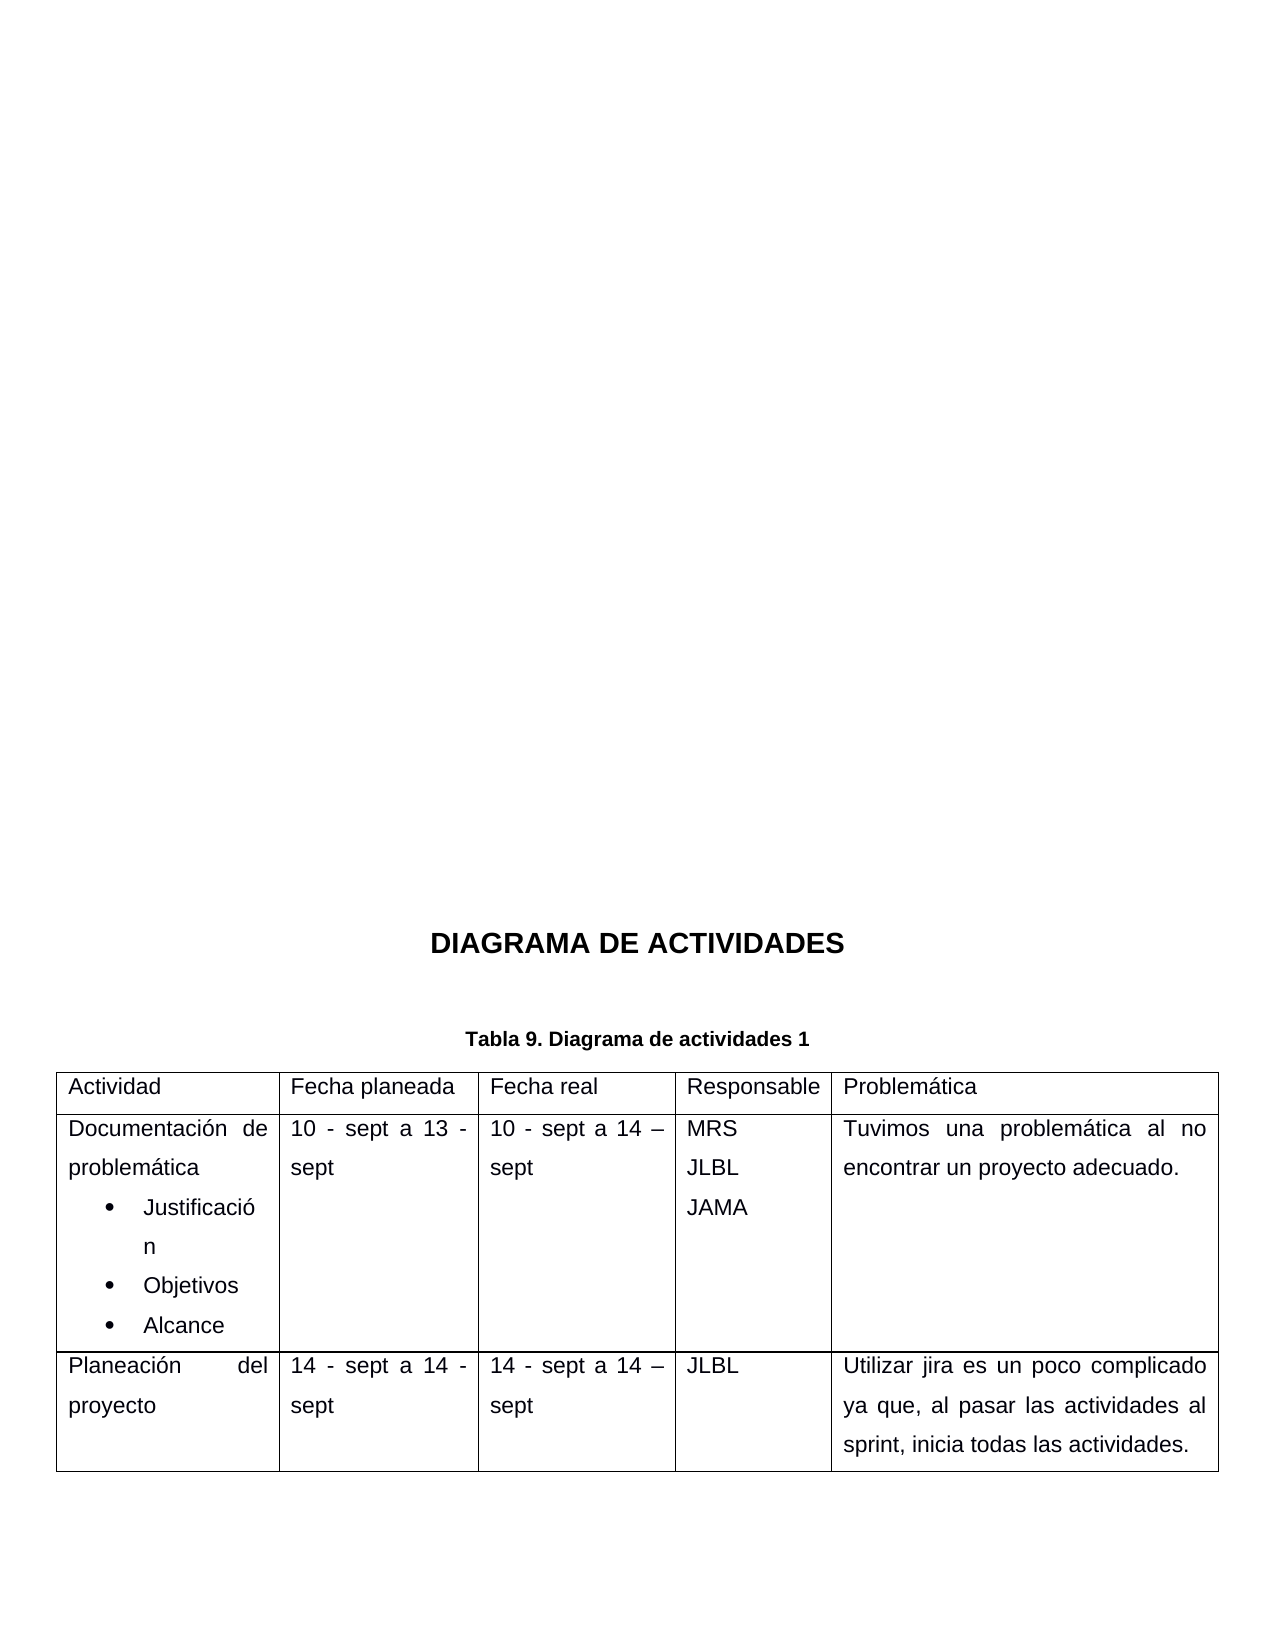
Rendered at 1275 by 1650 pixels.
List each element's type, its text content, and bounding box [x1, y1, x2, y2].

table_header Fecha real [479, 1073, 675, 1113]
table_cell 14 - sept a 14 - sept [280, 1353, 478, 1471]
table_cell Tuvimos una problemática al no encontrar un proyecto adecuado. [832, 1115, 1218, 1351]
table_header Actividad [57, 1073, 279, 1113]
table_cell 10 - sept a 13 - sept [280, 1115, 478, 1351]
table_cell MRS JLBL JAMA [676, 1115, 831, 1351]
table_cell Utilizar jira es un poco complicado ya que, al pasar las actividades al sprint, inicia todas las actividades. [832, 1353, 1218, 1471]
table_cell 14 - sept a 14 – sept [479, 1353, 675, 1471]
table_header Fecha planeada [280, 1073, 478, 1113]
table_header Responsable [676, 1073, 831, 1113]
table_header Problemática [832, 1073, 1218, 1113]
text DIAGRAMA DE ACTIVIDADES [177, 926, 1098, 960]
table_cell JLBL [676, 1353, 831, 1471]
table_cell Documentación de problemática Justificación Objetivos Alcance [57, 1115, 279, 1351]
text Tabla 9. Diagrama de actividades 1 [177, 1027, 1098, 1051]
table_cell Planeación del proyecto [57, 1353, 279, 1471]
table_cell 10 - sept a 14 – sept [479, 1115, 675, 1351]
